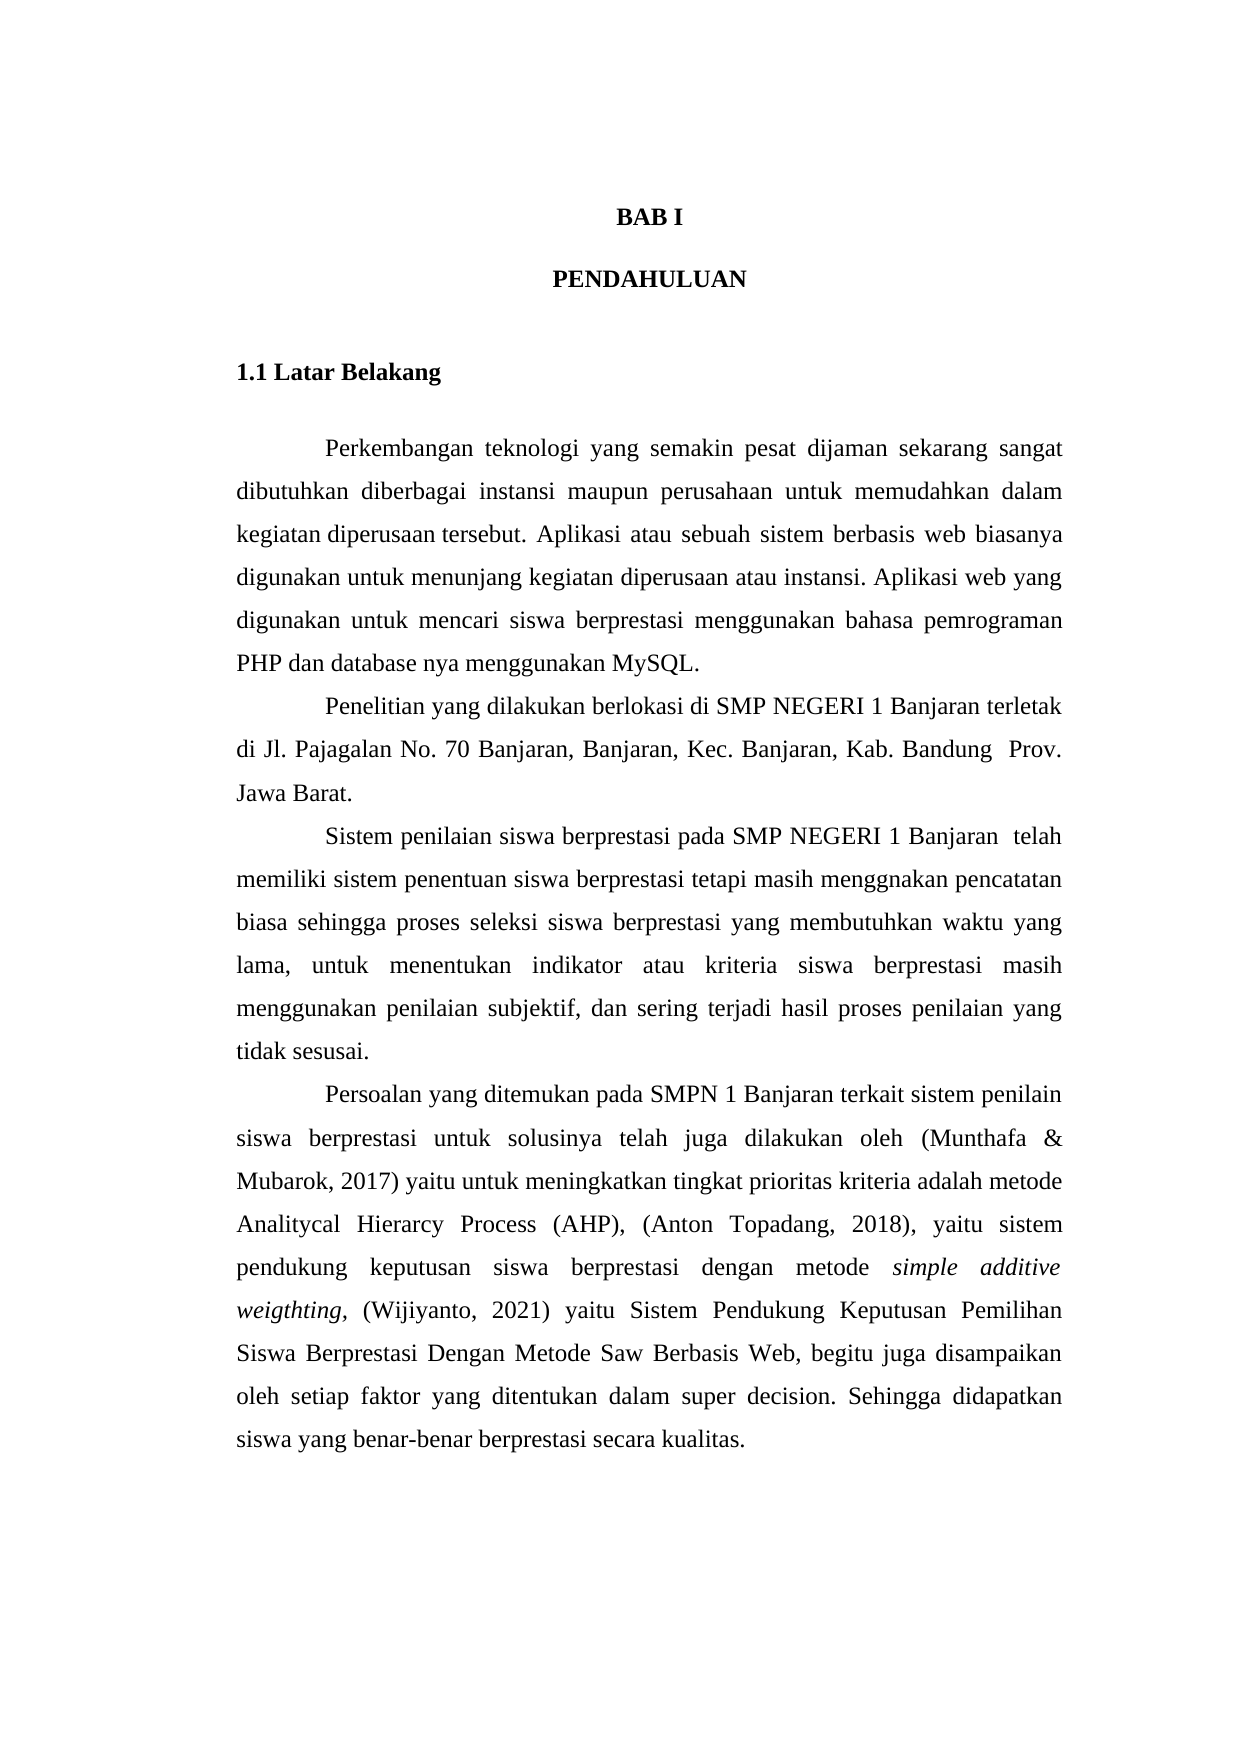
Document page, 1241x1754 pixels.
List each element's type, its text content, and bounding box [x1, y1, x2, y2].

subtitle 1.1 Latar Belakang [236, 357, 1063, 385]
text Perkembangan teknologi yang semakin pesat dijaman sekarang sangat dibutuhkan diberbagai instansi maupun perusahaan untuk memudahkan dalam kegiatan diperusaan tersebut. Aplikasi atau sebuah sistem berbasis web biasanya digunakan untuk menunjang kegiatan diperusaan atau instansi. Aplikasi web yang digunakan untuk mencari siswa berprestasi menggunakan bahasa pemrograman PHP dan database nya menggunakan MySQL. [236, 433, 1063, 677]
text Sistem penilaian siswa berprestasi pada SMP NEGERI 1 Banjaran telah memiliki sistem penentuan siswa berprestasi tetapi masih menggnakan pencatatan biasa sehingga proses seleksi siswa berprestasi yang membutuhkan waktu yang lama, untuk menentukan indikator atau kriteria siswa berprestasi masih menggunakan penilaian subjektif, dan sering terjadi hasil proses penilaian yang tidak sesusai. [236, 821, 1063, 1065]
text Penelitian yang dilakukan berlokasi di SMP NEGERI 1 Banjaran terletak di Jl. Pajagalan No. 70 Banjaran, Banjaran, Kec. Banjaran, Kab. Bandung Prov. Jawa Barat. [236, 691, 1063, 806]
text Persoalan yang ditemukan pada SMPN 1 Banjaran terkait sistem penilain siswa berprestasi untuk solusinya telah juga dilakukan oleh (Munthafa & Mubarok, 2017) yaitu untuk meningkatkan tingkat prioritas kriteria adalah metode Analitycal Hierarcy Process (AHP), (Anton Topadang, 2018), yaitu sistem pendukung keputusan siswa berprestasi dengan metode simple additive weigthting, (Wijiyanto, 2021) yaitu Sistem Pendukung Keputusan Pemilihan Siswa Berprestasi Dengan Metode Saw Berbasis Web, begitu juga disampaikan oleh setiap faktor yang ditentukan dalam super decision. Sehingga didapatkan siswa yang benar-benar berprestasi secara kualitas. [236, 1079, 1063, 1453]
subtitle BAB I [236, 202, 1063, 231]
text PENDAHULUAN [236, 264, 1063, 293]
